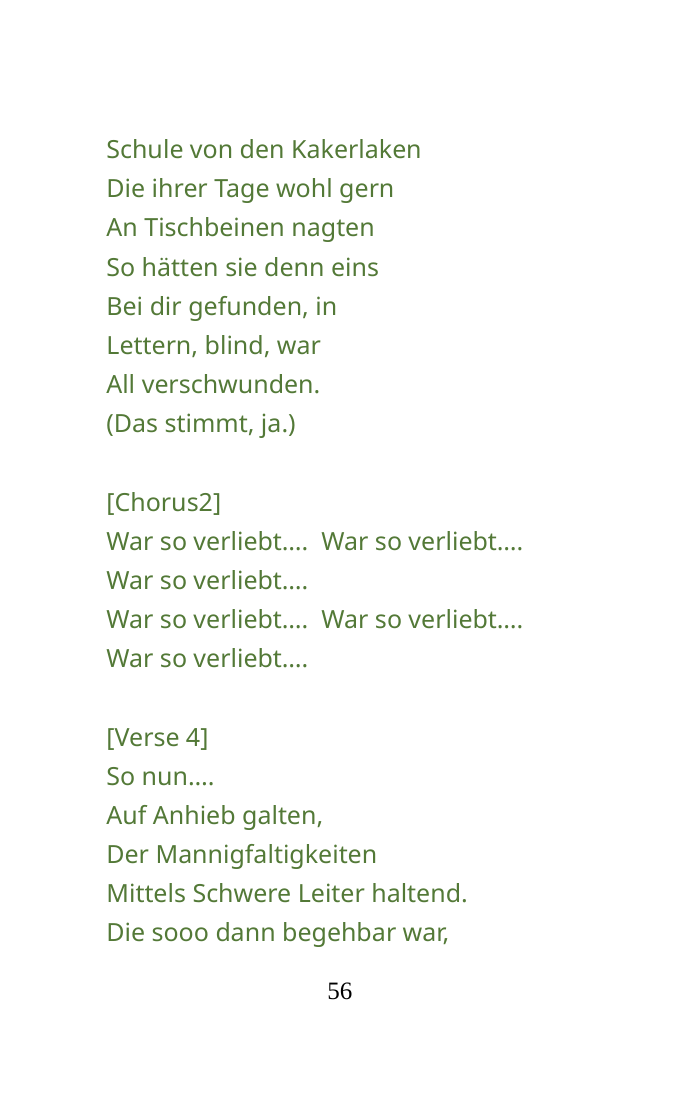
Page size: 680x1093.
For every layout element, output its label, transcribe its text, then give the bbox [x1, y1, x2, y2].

text Der Mannigfaltigkeiten [106, 837, 573, 871]
text Die sooo dann begehbar war, [106, 915, 573, 949]
text Mittels Schwere Leiter haltend. [106, 876, 573, 910]
text War so verliebt…. War so verliebt…. War so verliebt…. [106, 523, 573, 597]
text Bei dir gefunden, in [106, 288, 573, 322]
text All verschwunden. [106, 367, 573, 401]
text [Chorus2] [106, 484, 573, 518]
text So hätten sie denn eins [106, 249, 573, 283]
text An Tischbeinen nagten [106, 210, 573, 244]
text So nun…. [106, 758, 573, 792]
text Lettern, blind, war [106, 327, 573, 362]
text Auf Anhieb galten, [106, 797, 573, 832]
text [Verse 4] [106, 719, 573, 753]
text Die ihrer Tage wohl gern [106, 171, 573, 205]
text War so verliebt…. War so verliebt…. War so verliebt…. [106, 602, 573, 675]
text (Das stimmt, ja.) [106, 406, 573, 440]
text Schule von den Kakerlaken [106, 132, 573, 166]
